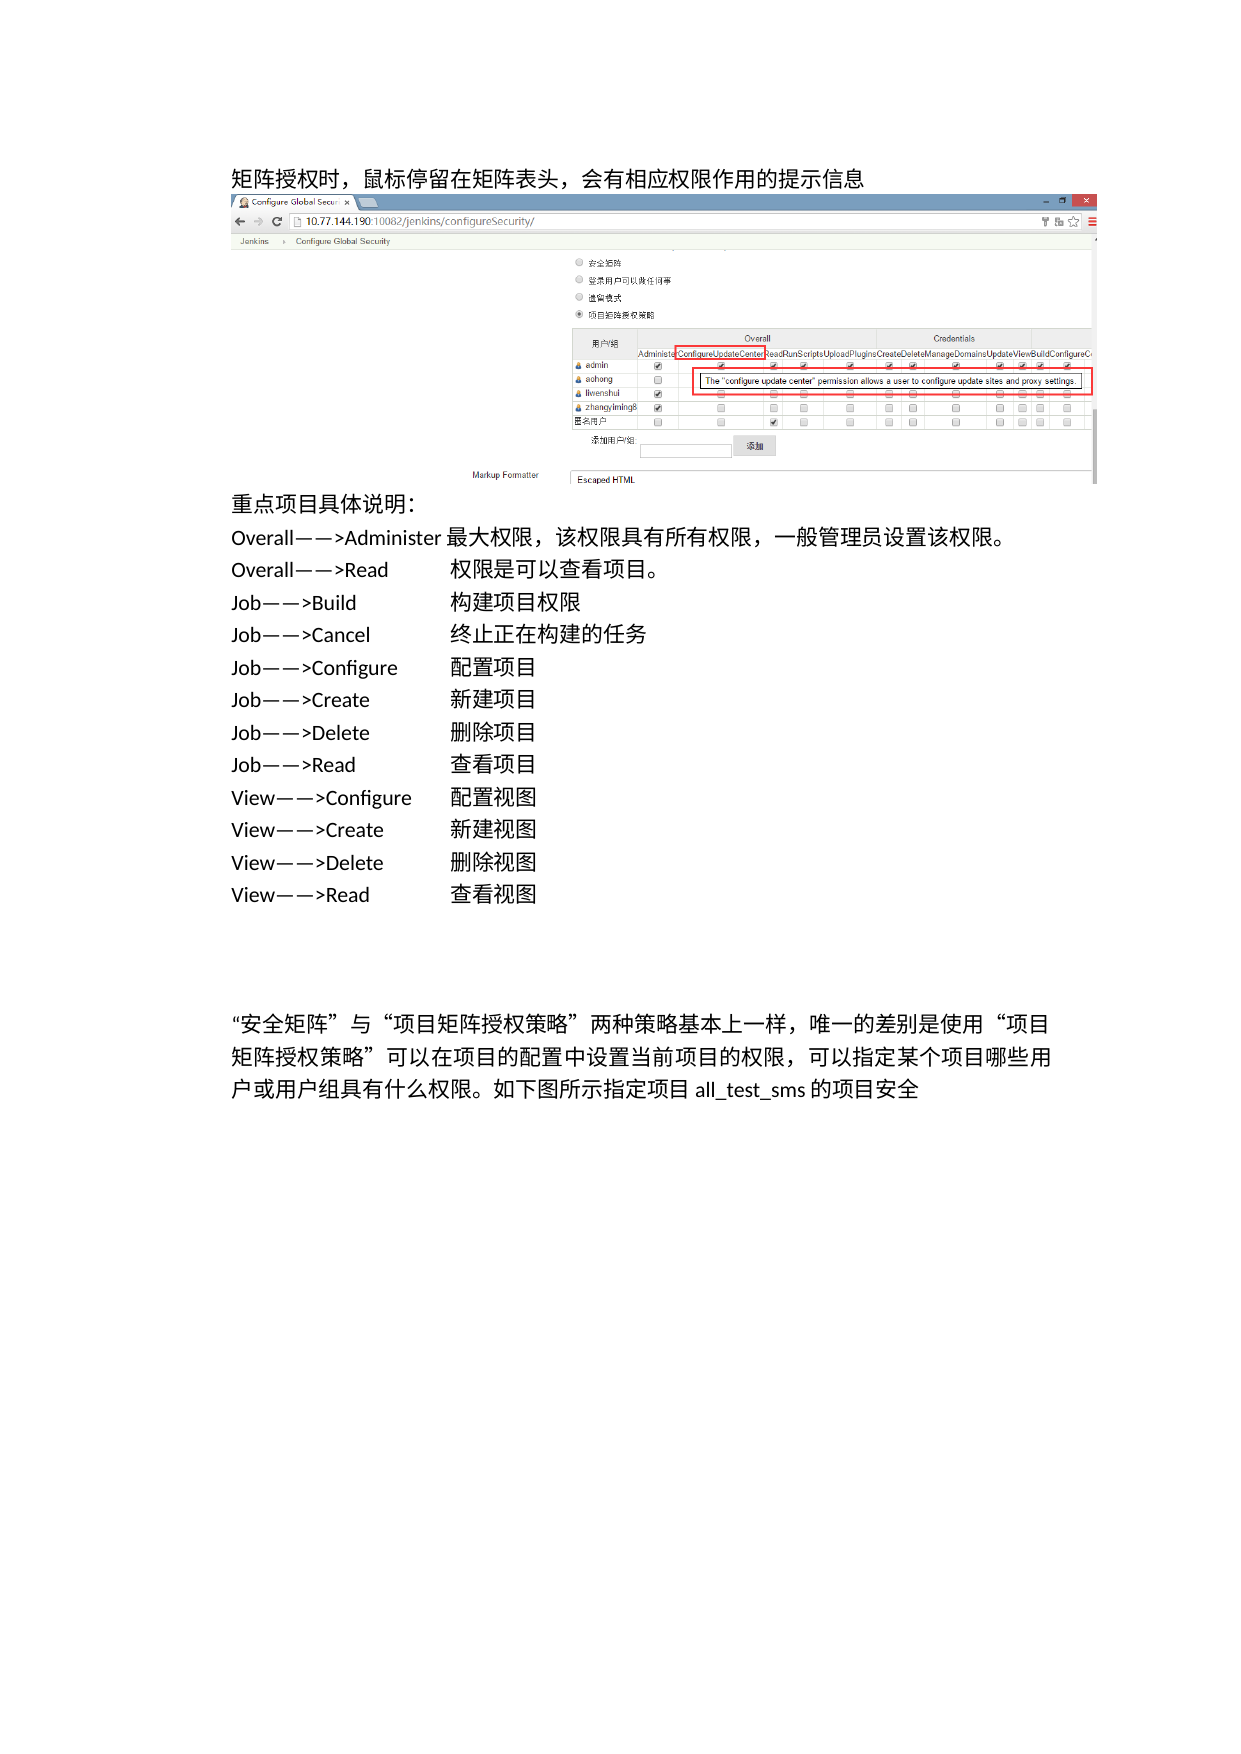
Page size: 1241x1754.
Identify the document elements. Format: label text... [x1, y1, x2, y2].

text Job——>Configure 配置项目 [231, 649, 1053, 682]
text Overall——>Read 权限是可以查看项目。 [231, 552, 1053, 584]
text 重点项目具体说明： [231, 487, 1053, 519]
picture [231, 194, 1097, 484]
text 矩阵授权时，鼠标停留在矩阵表头，会有相应权限作用的提示信息 [231, 162, 1053, 194]
text View——>Read 查看视图 [231, 877, 1053, 909]
text Job——>Build 构建项目权限 [231, 584, 1053, 617]
text Overall——>Administer最大权限，该权限具有所有权限，一般管理员设置该权限。 [231, 519, 1053, 552]
text View——>Delete 删除视图 [231, 844, 1053, 877]
text Job——>Delete 删除项目 [231, 714, 1053, 747]
text “安全矩阵”与“项目矩阵授权策略”两种策略基本上一样，唯一的差别是使用“项目矩阵授权策略”可以在项目的配置中设置当前项目的权限，可以指定某个项目哪些用户或用户组具有什么权限。如下图所示指定项目all_test_sms的项目安全 [231, 1007, 1053, 1104]
text Job——>Create 新建项目 [231, 682, 1053, 714]
text View——>Configure 配置视图 [231, 779, 1053, 812]
text View——>Create 新建视图 [231, 812, 1053, 844]
text Job——>Cancel 终止正在构建的任务 [231, 617, 1053, 649]
text Job——>Read 查看项目 [231, 747, 1053, 779]
